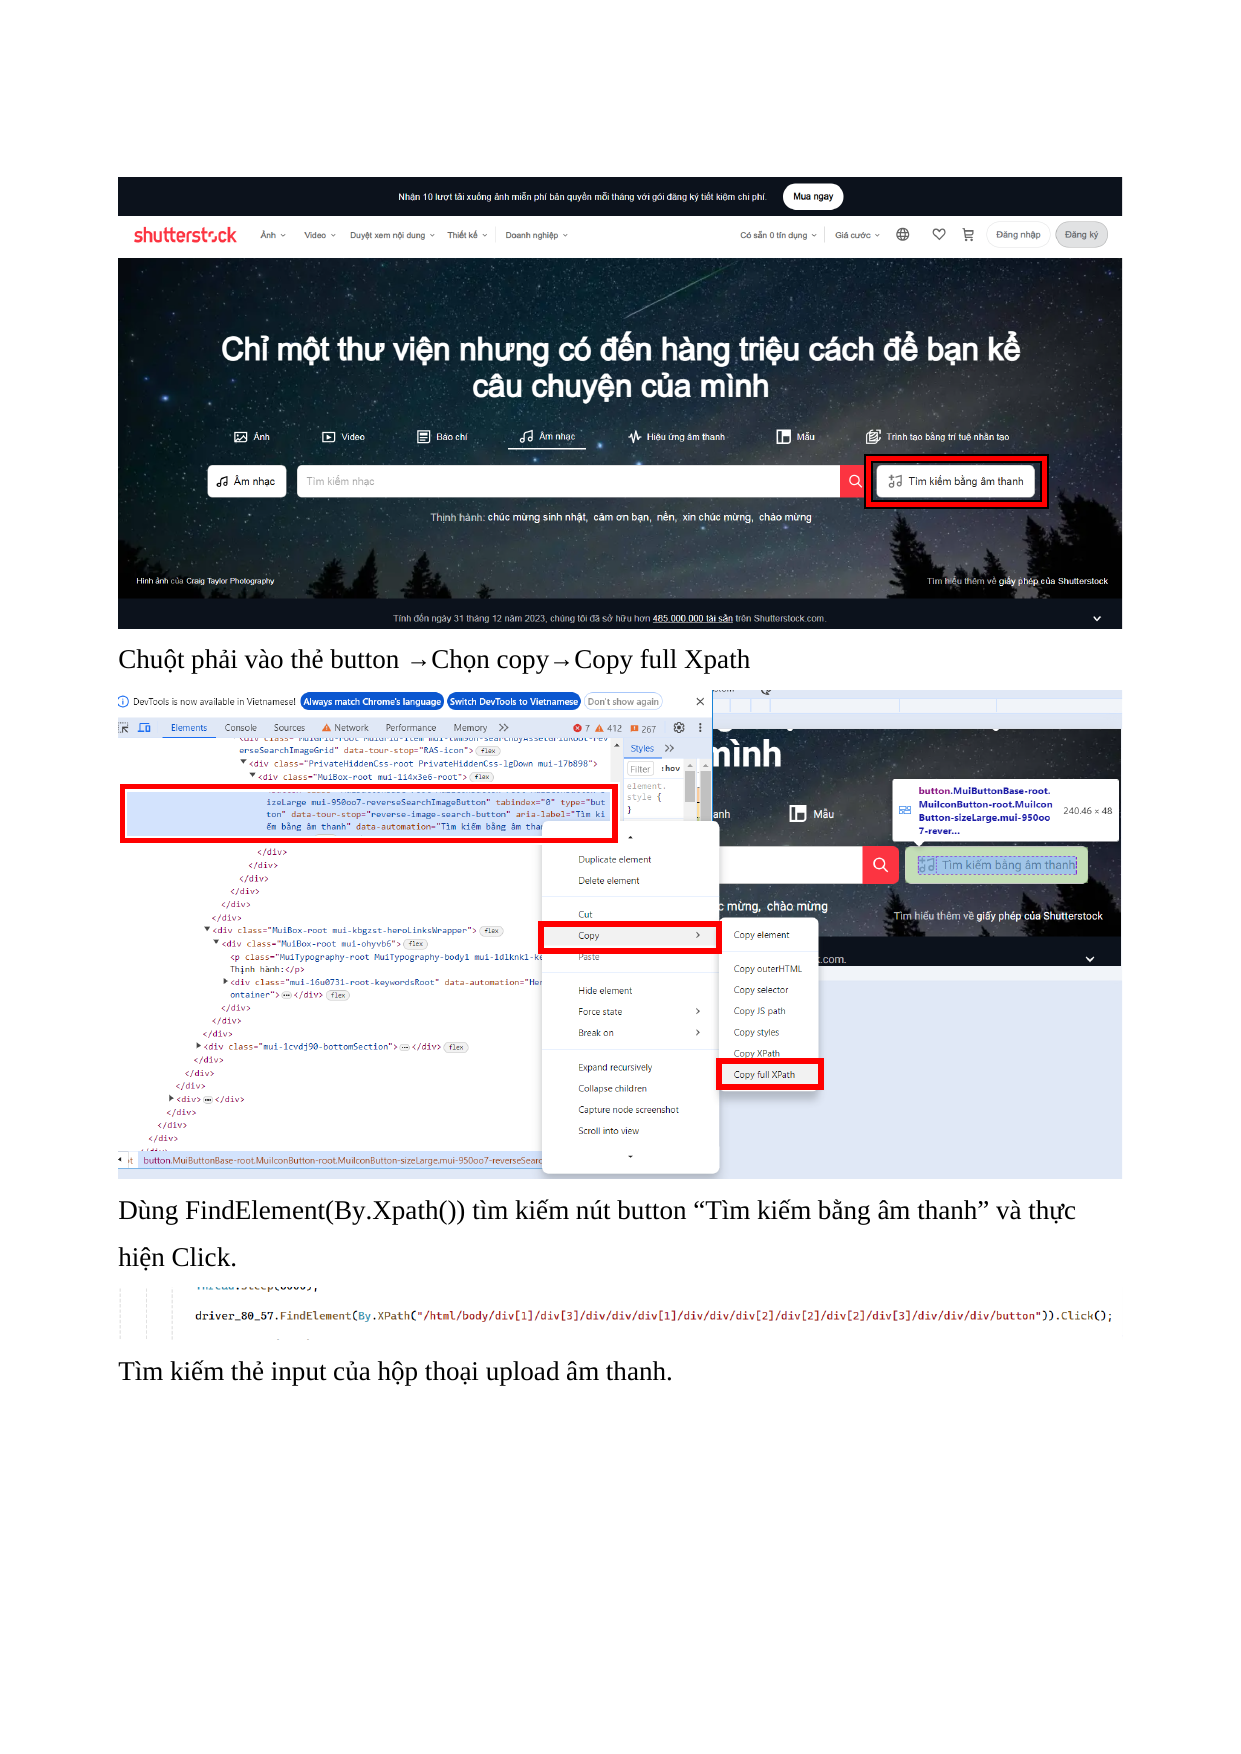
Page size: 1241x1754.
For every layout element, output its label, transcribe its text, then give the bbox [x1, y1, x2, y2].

text Chuột phải vào thẻ button Chọn copyCopy full Xpath [118, 644, 1122, 675]
text Dùng FindElement(By.Xpath()) tìm kiếm nút button “Tìm kiếm bằng âm thanh” và thực hiện Click. [118, 1194, 1122, 1272]
picture [118, 1287, 1123, 1340]
picture [118, 177, 1123, 629]
text Tìm kiếm thẻ input của hộp thoại upload âm thanh. [118, 1355, 1122, 1386]
picture [127, 792, 610, 836]
picture [118, 690, 1123, 1179]
